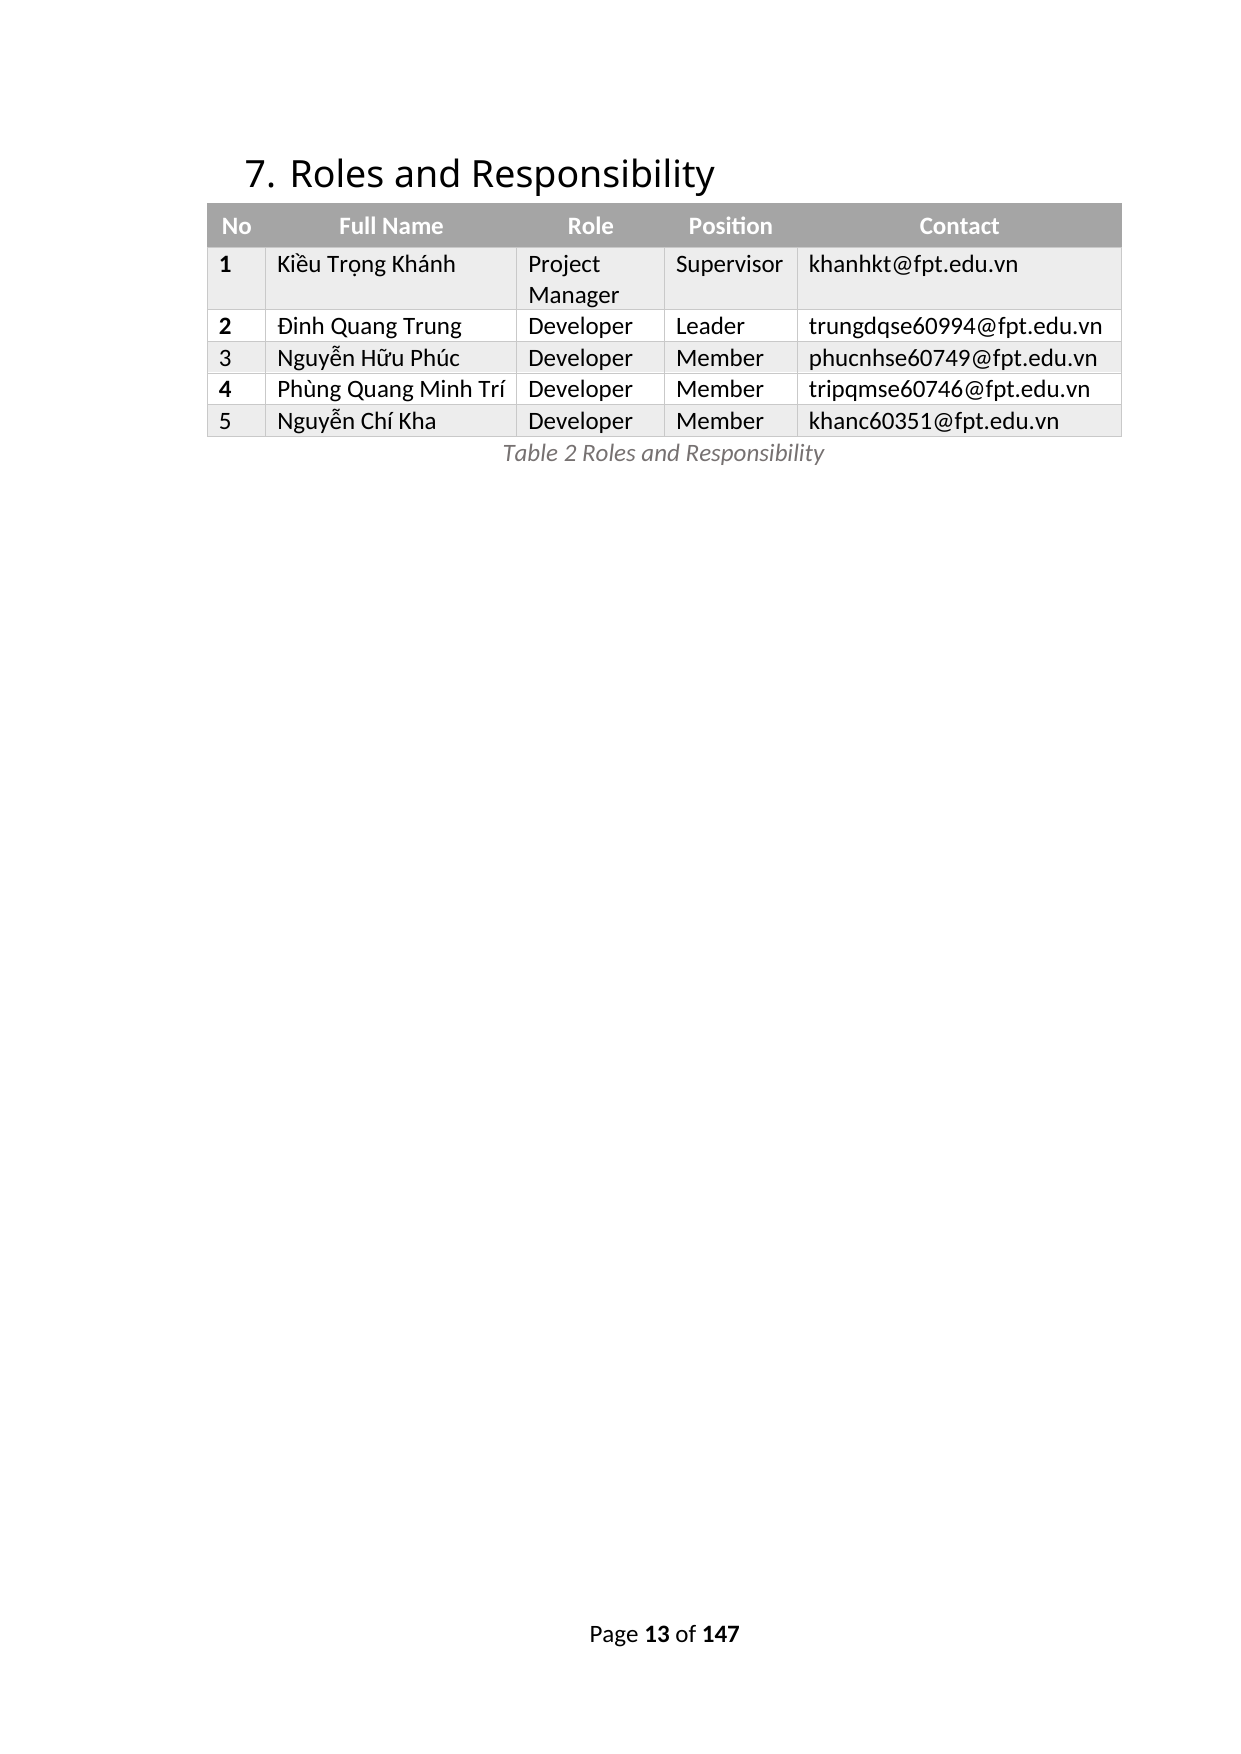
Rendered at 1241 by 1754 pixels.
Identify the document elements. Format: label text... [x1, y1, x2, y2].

table_cell Nguyễn Hữu Phúc [266, 342, 516, 372]
table_cell Đinh Quang Trung [266, 310, 516, 341]
table_header Role [517, 204, 664, 247]
table_cell Project Manager [517, 248, 664, 309]
table_cell 1 [208, 248, 265, 309]
table_cell 4 [208, 374, 265, 404]
table_cell tripqmse60746@fpt.edu.vn [798, 374, 1121, 404]
table_header No [208, 204, 265, 247]
table_header Contact [798, 204, 1121, 247]
table_cell 3 [208, 342, 265, 372]
table_cell Nguyễn Chí Kha [266, 405, 516, 436]
table_cell Developer [517, 310, 664, 341]
table_cell Phùng Quang Minh Trí [266, 374, 516, 404]
table_cell Kiều Trọng Khánh [266, 248, 516, 309]
table_cell Member [665, 405, 797, 436]
table_cell khanc60351@fpt.edu.vn [798, 405, 1121, 436]
table_cell Developer [517, 342, 664, 372]
table_cell phucnhse60749@fpt.edu.vn [798, 342, 1121, 372]
table_cell Member [665, 342, 797, 372]
subtitle Roles and Responsibility [244, 148, 1122, 199]
table_cell Developer [517, 374, 664, 404]
table_cell Leader [665, 310, 797, 341]
text Table 2 Roles and Responsibility [207, 437, 1122, 467]
table_cell 2 [208, 310, 265, 341]
table_header Full Name [266, 204, 516, 247]
table_cell Developer [517, 405, 664, 436]
table_cell Supervisor [665, 248, 797, 309]
table_cell 5 [208, 405, 265, 436]
table_header Position [665, 204, 797, 247]
table_cell trungdqse60994@fpt.edu.vn [798, 310, 1121, 341]
table_cell Member [665, 374, 797, 404]
table_cell khanhkt@fpt.edu.vn [798, 248, 1121, 309]
